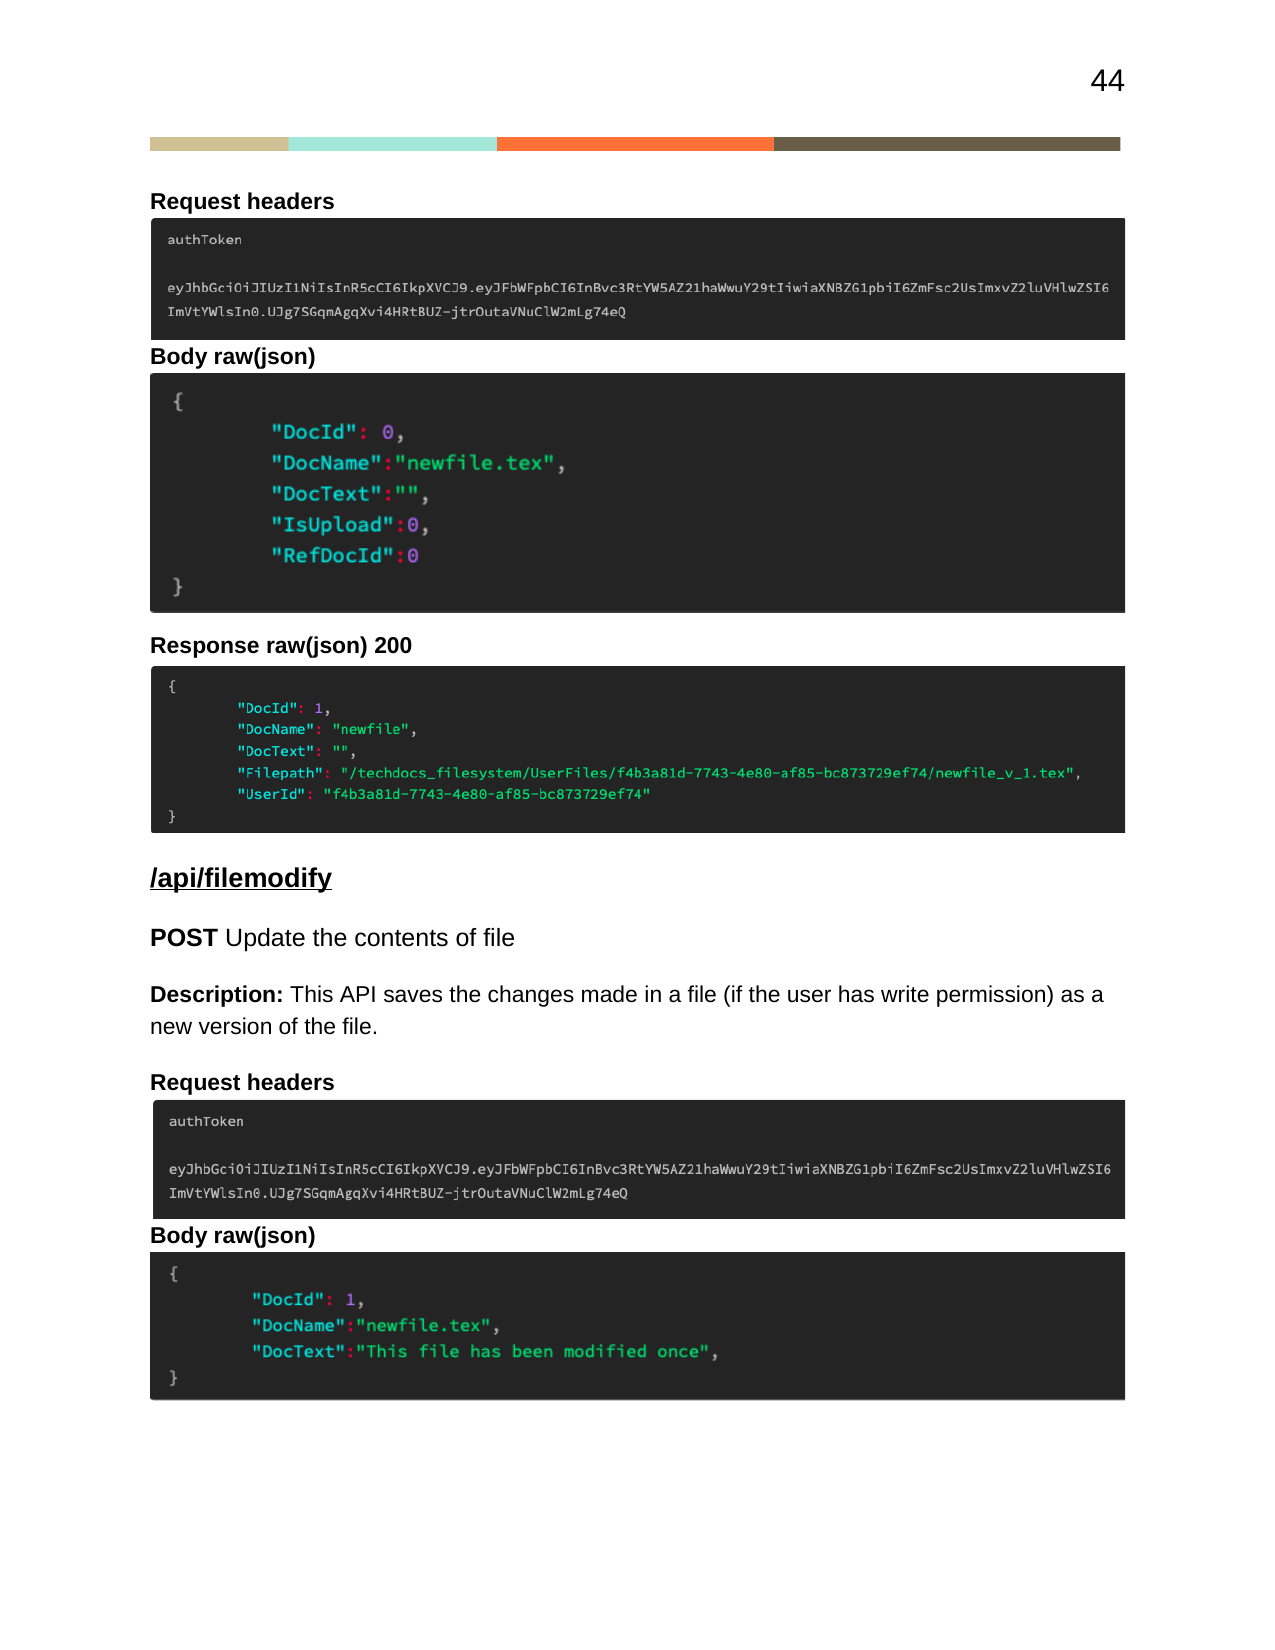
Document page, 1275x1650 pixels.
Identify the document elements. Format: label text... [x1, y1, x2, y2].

picture [150, 137, 1121, 151]
text Request headers Body raw(json) Response raw(json) 200 [150, 188, 1125, 218]
text POST Update the contents of file [150, 923, 1125, 951]
picture [150, 373, 1125, 613]
picture [150, 218, 1125, 340]
text Request headers Body raw(json) Response raw(json) 200 [150, 1069, 1125, 1099]
subtitle /api/filemodify [150, 862, 1125, 893]
text Request headers Body raw(json) Response raw(json) 200 [150, 1219, 1125, 1252]
picture [150, 666, 1125, 833]
picture [150, 1252, 1125, 1401]
text Description: This API saves the changes made in a file (if the user has write permission) as a new version of the file. [150, 981, 1125, 1040]
text Request headers Body raw(json) Response raw(json) 200 [150, 613, 1125, 666]
text Request headers Body raw(json) Response raw(json) 200 [150, 340, 1125, 373]
picture [150, 1099, 1125, 1219]
